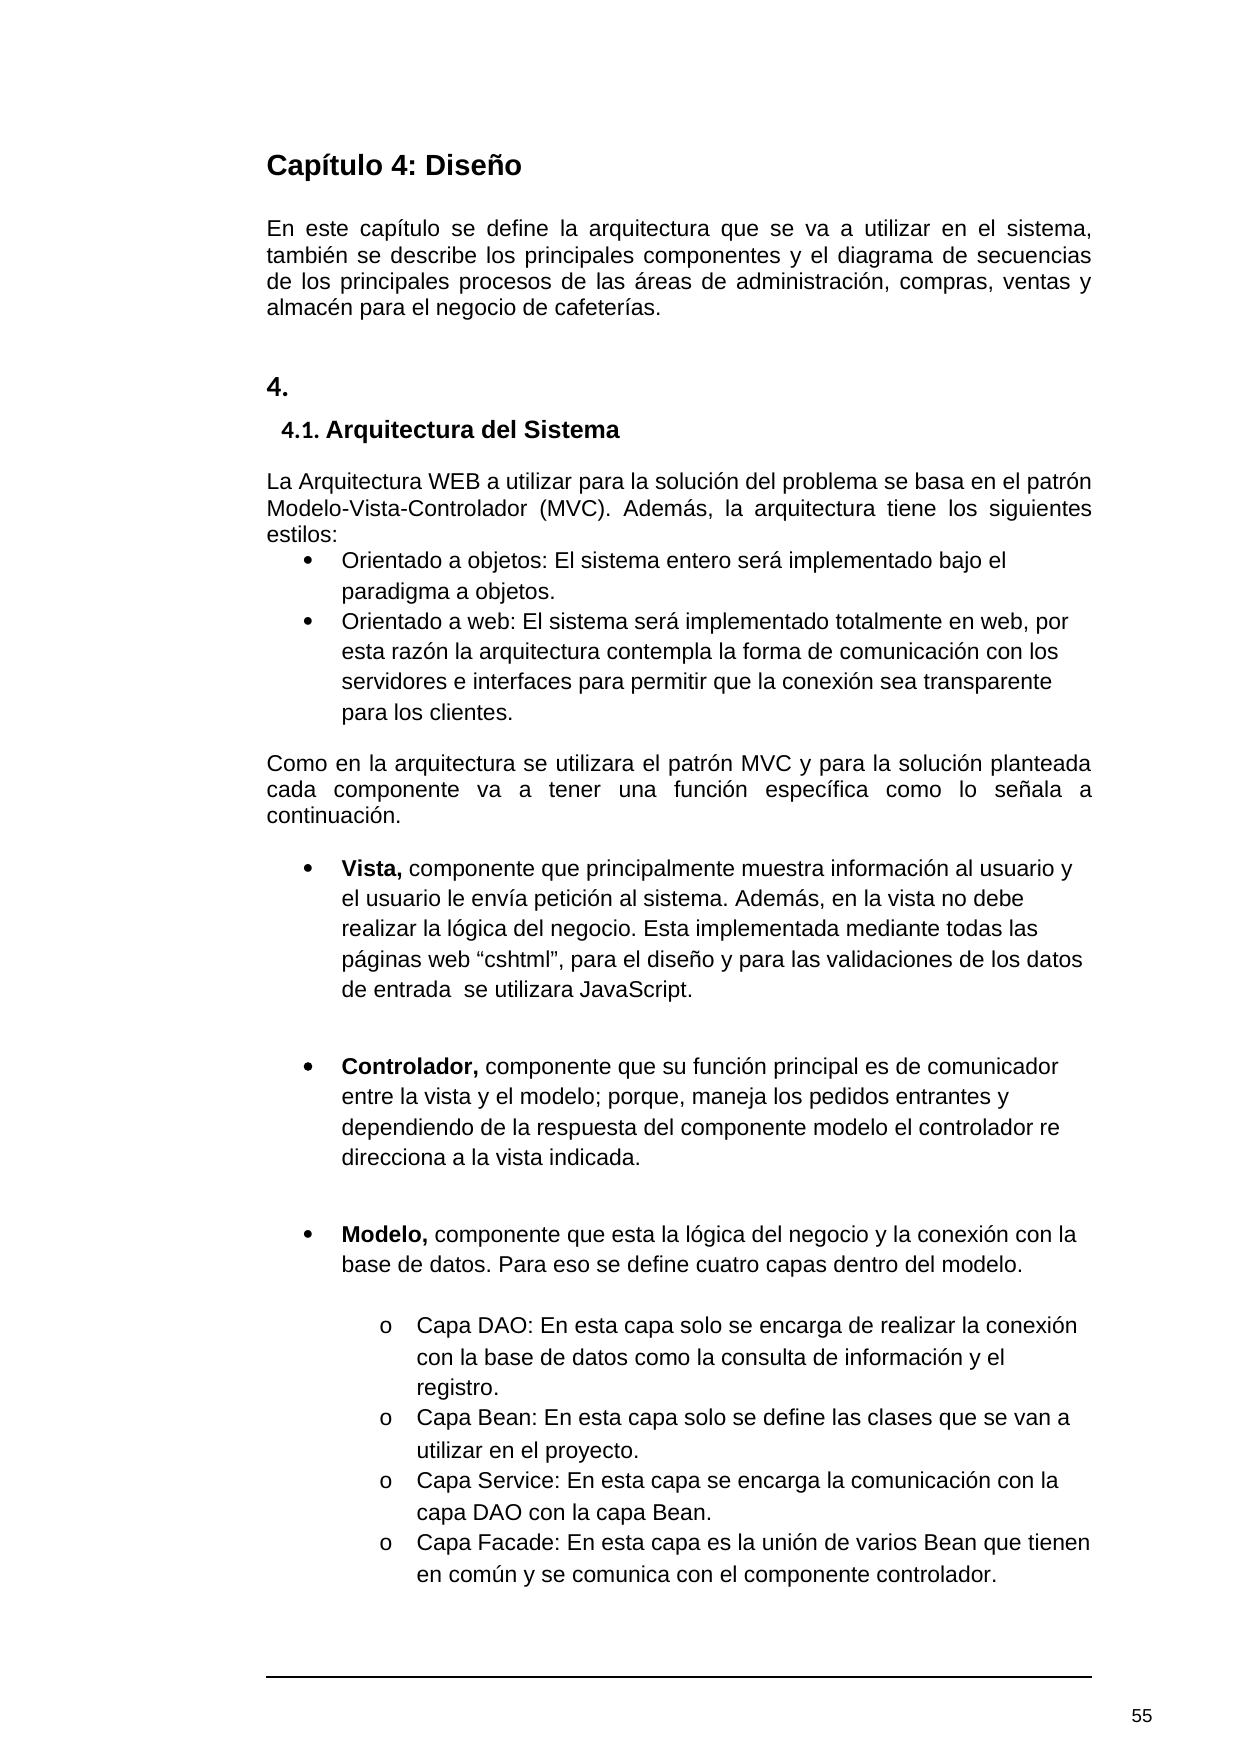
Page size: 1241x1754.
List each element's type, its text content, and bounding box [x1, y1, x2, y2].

list Capa Service: En esta capa se encarga la comunicación con la capa DAO con la capa Bean. [379, 1467, 1092, 1525]
text La Arquitectura WEB a utilizar para la solución del problema se basa en el patrón Modelo-Vista-Controlador (MVC). Además, la arquitectura tiene los siguientes estilos: [266, 468, 1092, 547]
list Capa Bean: En esta capa solo se define las clases que se van a utilizar en el proyecto. [379, 1404, 1092, 1463]
subtitle Capítulo 4: Diseño [266, 148, 1092, 181]
text Como en la arquitectura se utilizara el patrón MVC y para la solución planteada cada componente va a tener una función específica como lo señala a continuación. [266, 749, 1092, 828]
list Capa DAO: En esta capa solo se encarga de realizar la conexión con la base de datos como la consulta de información y el registro. [379, 1312, 1092, 1401]
subtitle Arquitectura del Sistema [281, 414, 1092, 444]
list Vista, componente que principalmente muestra información al usuario y el usuario le envía petición al sistema. Además, en la vista no debe realizar la lógica del negocio. Esta implementada mediante todas las páginas web “cshtml”, para el diseño y para las validaciones de los datos de entrada se utilizara JavaScript. [304, 855, 1092, 1002]
list Capa Facade: En esta capa es la unión de varios Bean que tienen en común y se comunica con el componente controlador. [379, 1529, 1092, 1588]
list Modelo, componente que esta la lógica del negocio y la conexión con la base de datos. Para eso se define cuatro capas dentro del modelo. [304, 1221, 1092, 1278]
text En este capítulo se define la arquitectura que se va a utilizar en el sistema, se describe los principales componentes y el diagrama de secuencias de los principales procesos de las áreas de administración, compras, ventas y almacén. [266, 215, 1092, 321]
list Orientado a objetos: El sistema entero será implementado bajo el paradigma a objetos. [304, 547, 1092, 604]
list Controlador, componente que su función principal es de comunicador entre la vista y el modelo; porque, maneja los pedidos entrantes y dependiendo de la respuesta del componente modelo el controlador re direcciona a la vista indicada. [304, 1053, 1092, 1170]
list Orientado a web: El sistema será implementado totalmente en web, por esta razón la arquitectura contempla la forma de comunicación con los servidores e interfaces para permitir que la conexión sea transparente para los clientes. [304, 608, 1092, 725]
